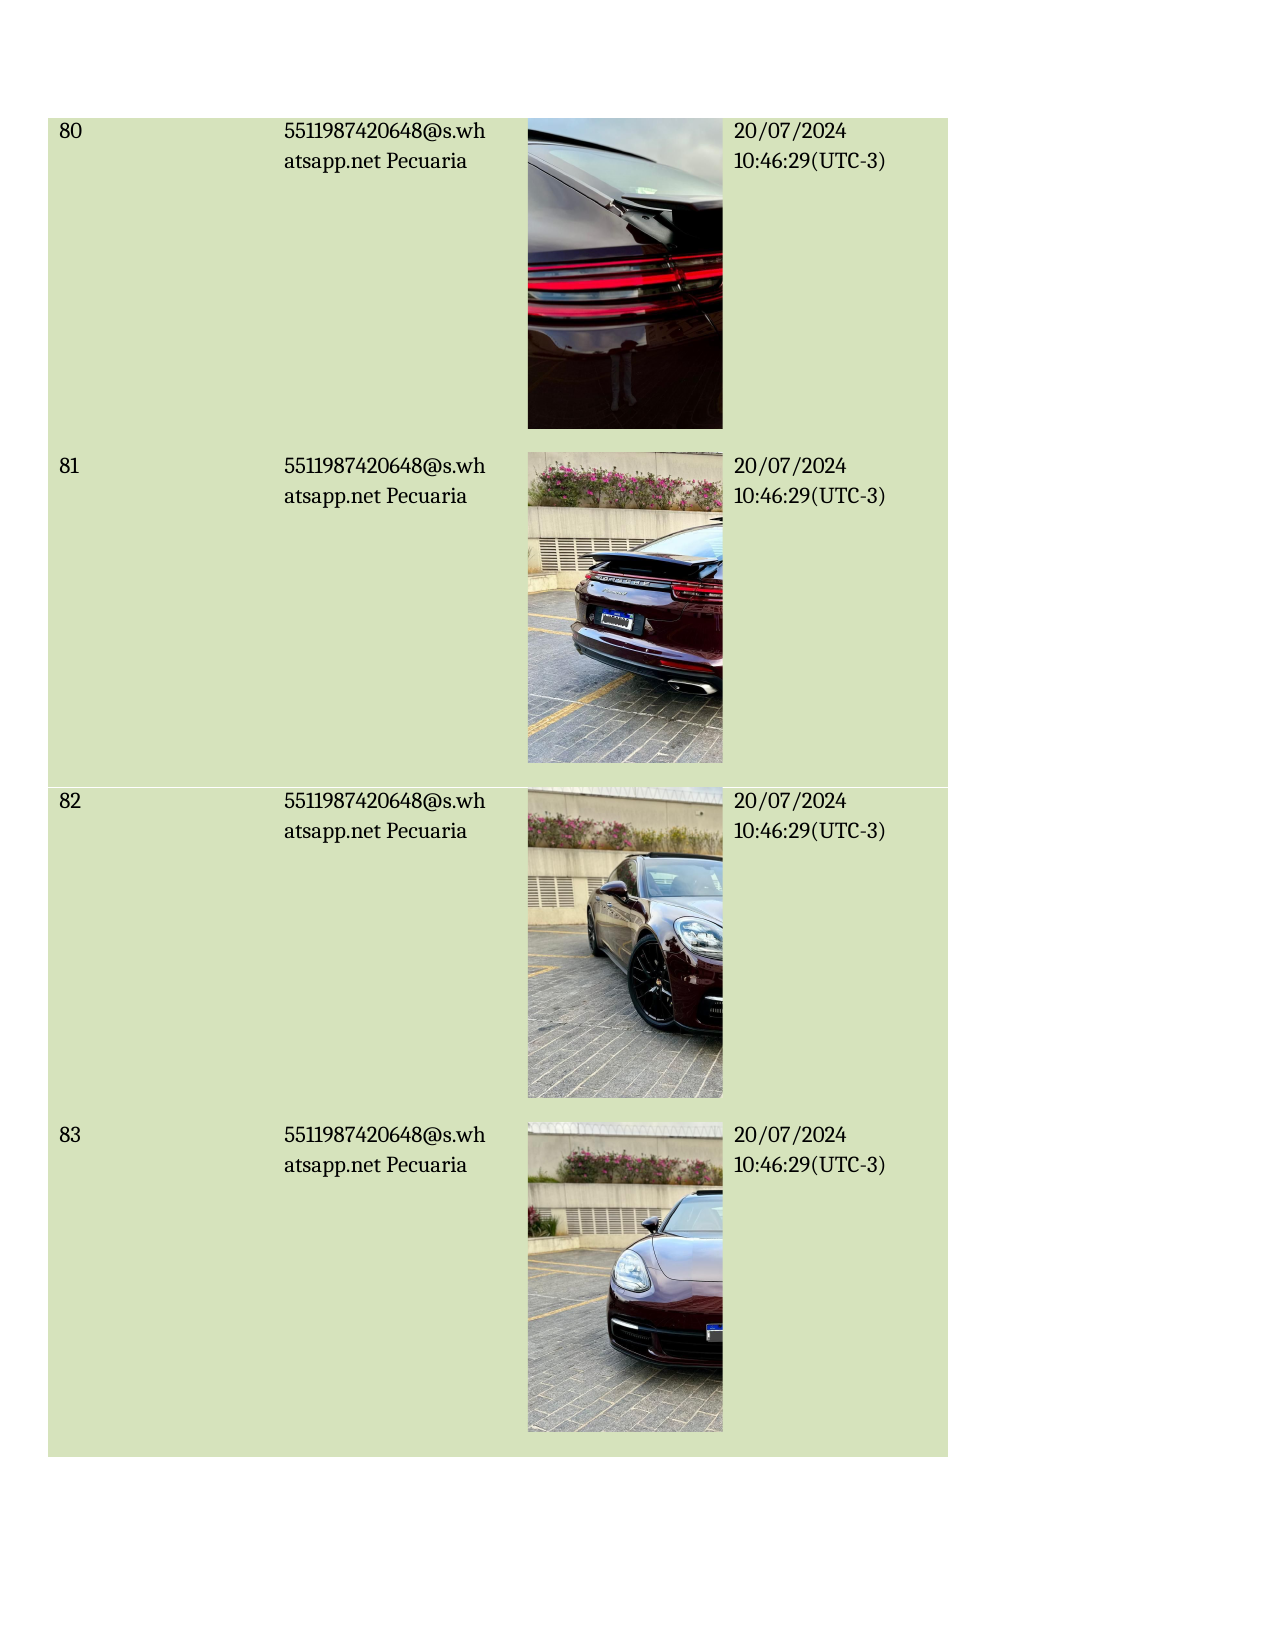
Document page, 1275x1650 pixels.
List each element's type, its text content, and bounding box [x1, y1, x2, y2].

picture [527, 118, 723, 429]
table_cell [498, 118, 723, 453]
picture [527, 452, 723, 763]
picture [527, 787, 723, 1098]
table_cell 80 [48, 118, 273, 453]
table_cell [498, 788, 723, 1122]
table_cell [273, 118, 498, 453]
table_cell [498, 1122, 723, 1457]
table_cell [723, 118, 948, 453]
table_cell 5511987420648@s.whatsapp.net Pecuaria [273, 788, 498, 1122]
picture [527, 1122, 723, 1432]
table_cell 20/07/2024 10:46:29(UTC-3) [723, 453, 948, 787]
table_cell 81 [48, 453, 273, 787]
table_cell [498, 453, 723, 787]
table_cell 82 [48, 788, 273, 1122]
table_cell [273, 1122, 498, 1457]
table_cell 20/07/2024 10:46:29(UTC-3) [723, 788, 948, 1122]
table_cell 83 [48, 1122, 273, 1457]
table_cell 5511987420648@s.whatsapp.net Pecuaria [273, 453, 498, 787]
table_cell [723, 1122, 948, 1457]
